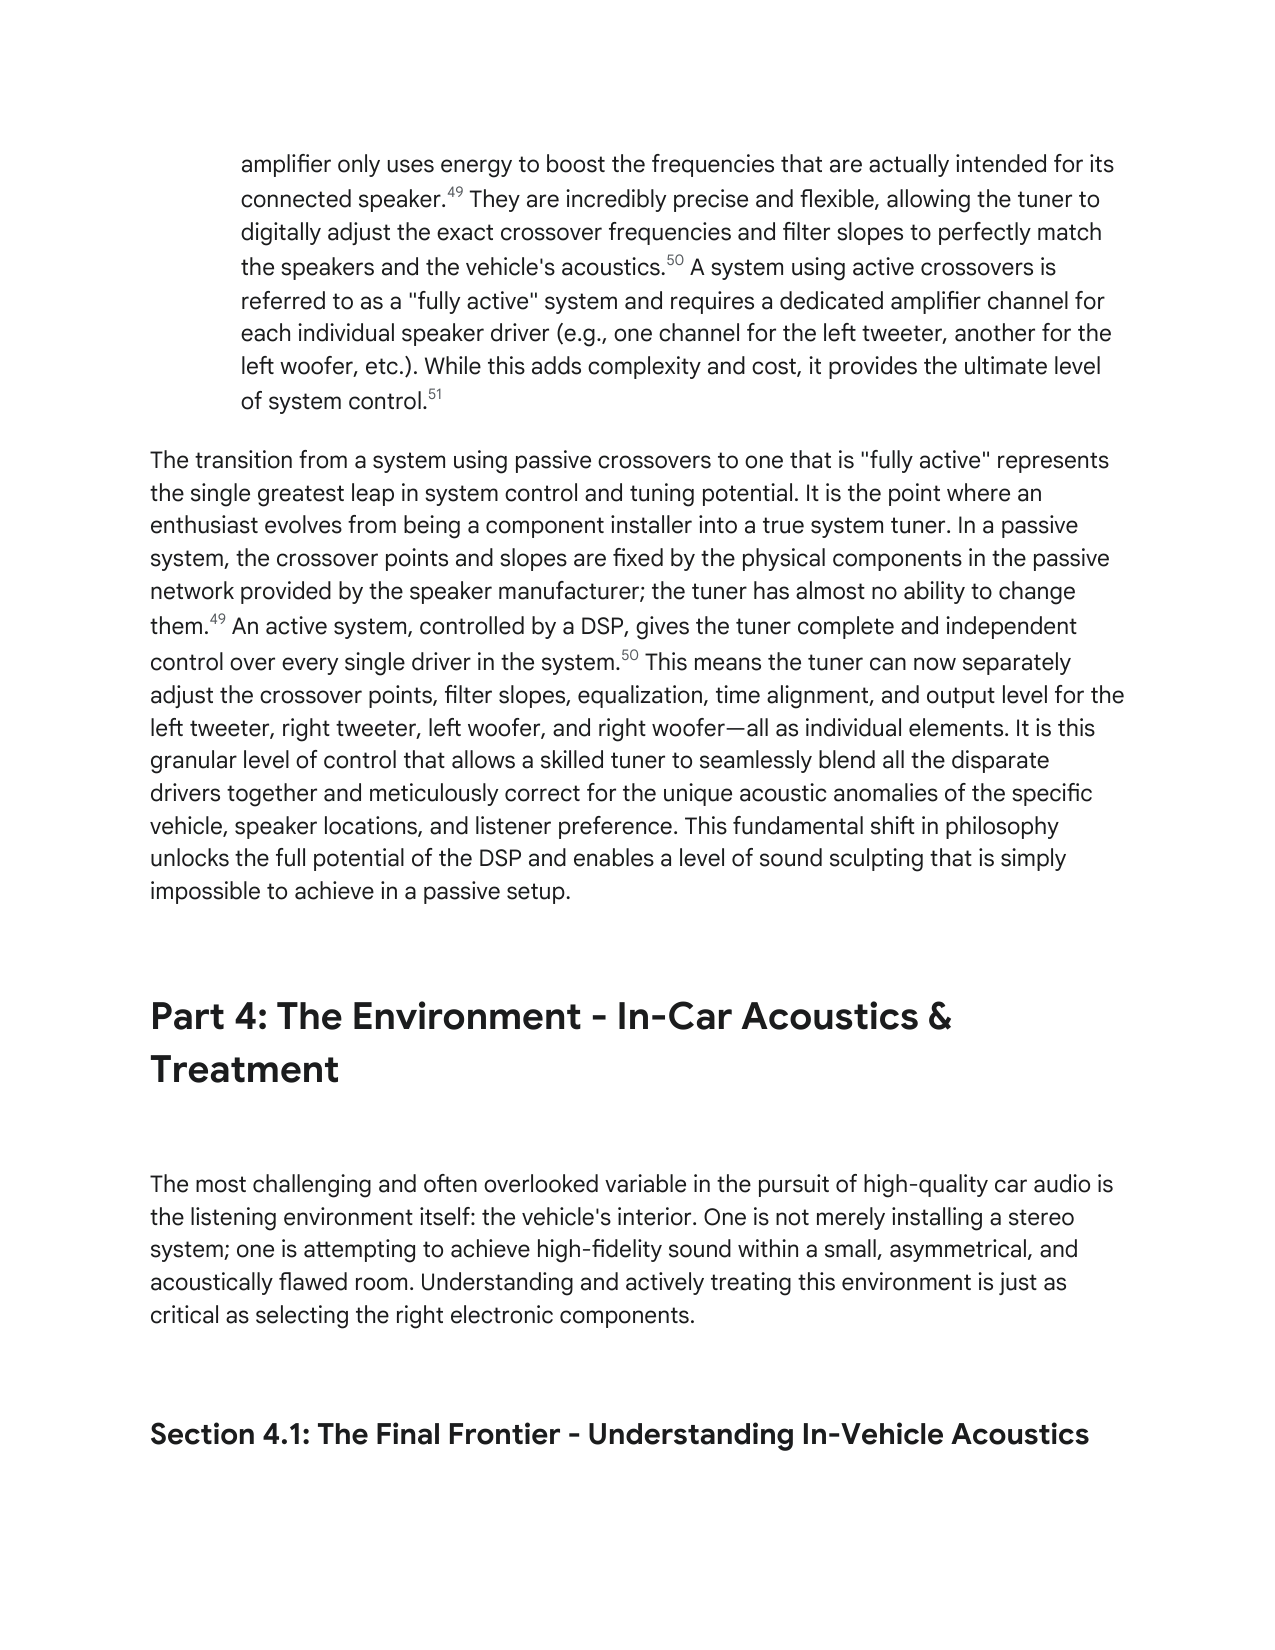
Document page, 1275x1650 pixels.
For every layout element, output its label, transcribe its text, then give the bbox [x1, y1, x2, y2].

text The most challenging and often overlooked variable in the pursuit of high-quality car audio is the listening environment itself: the vehicle's interior. One is not merely installing a stereo system; one is attempting to achieve high-fidelity sound within a small, asymmetrical, and acoustically flawed room. Understanding and actively treating this environment is just as critical as selecting the right electronic components. [150, 1170, 1125, 1330]
text The transition from a system using passive crossovers to one that is "fully active" represents the single greatest leap in system control and tuning potential. It is the point where an enthusiast evolves from being a component installer into a true system tuner. In a passive system, the crossover points and slopes are fixed by the physical components in the passive network provided by the speaker manufacturer; the tuner has almost no ability to change them.49 An active system, controlled by a DSP, gives the tuner complete and independent control over every single driver in the system.50 This means the tuner can now separately adjust the crossover points, filter slopes, equalization, time alignment, and output level for the left tweeter, right tweeter, left woofer, and right woofer—all as individual elements. It is this granular level of control that allows a skilled tuner to seamlessly blend all the disparate drivers together and meticulously correct for the unique acoustic anomalies of the specific vehicle, speaker locations, and listener preference. This fundamental shift in philosophy unlocks the full potential of the DSP and enables a level of sound sculpting that is simply impossible to achieve in a passive setup. [150, 446, 1125, 906]
subtitle Part 4: The Environment - In-Car Acoustics & Treatment [150, 993, 1125, 1093]
subtitle Section 4.1: The Final Frontier - Understanding In-Vehicle Acoustics [150, 1416, 1125, 1453]
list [203, 150, 1125, 417]
